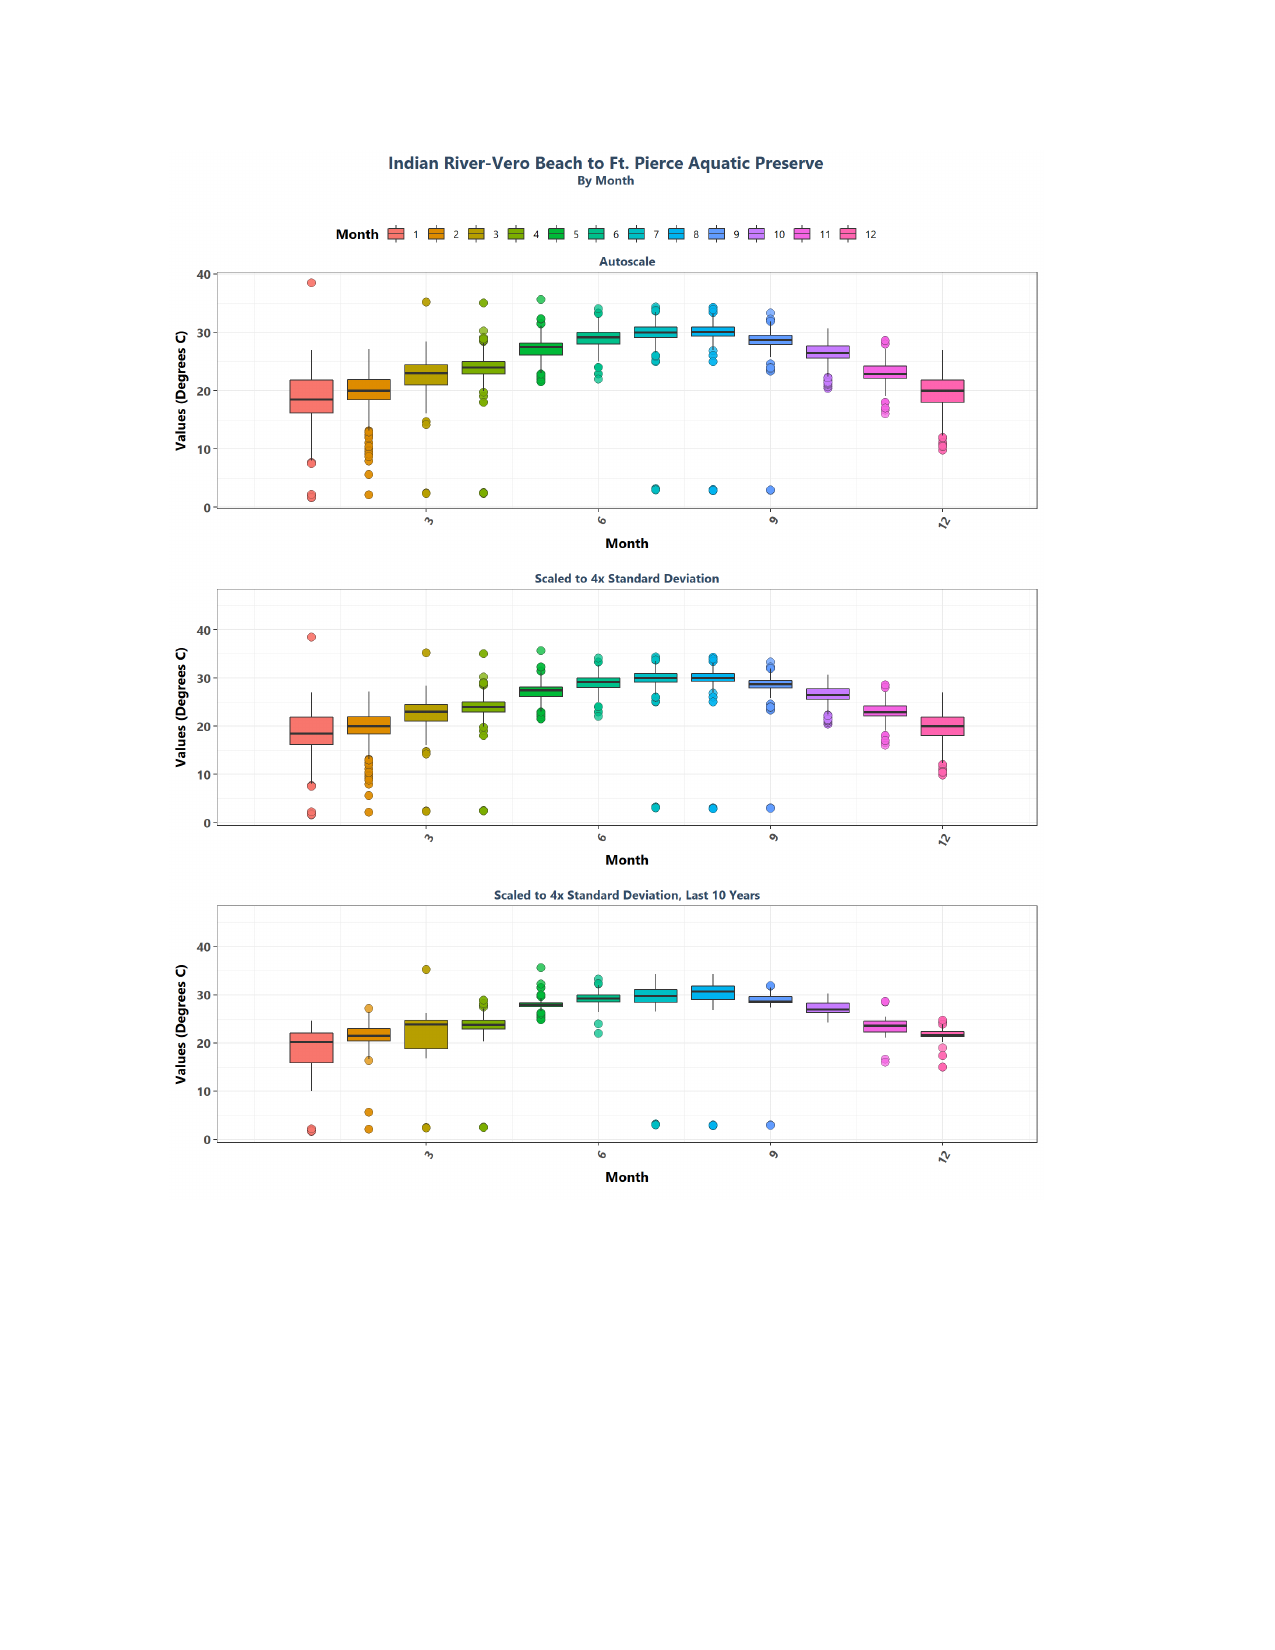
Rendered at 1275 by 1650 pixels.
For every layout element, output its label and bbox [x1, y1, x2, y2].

picture [168, 150, 1044, 1200]
